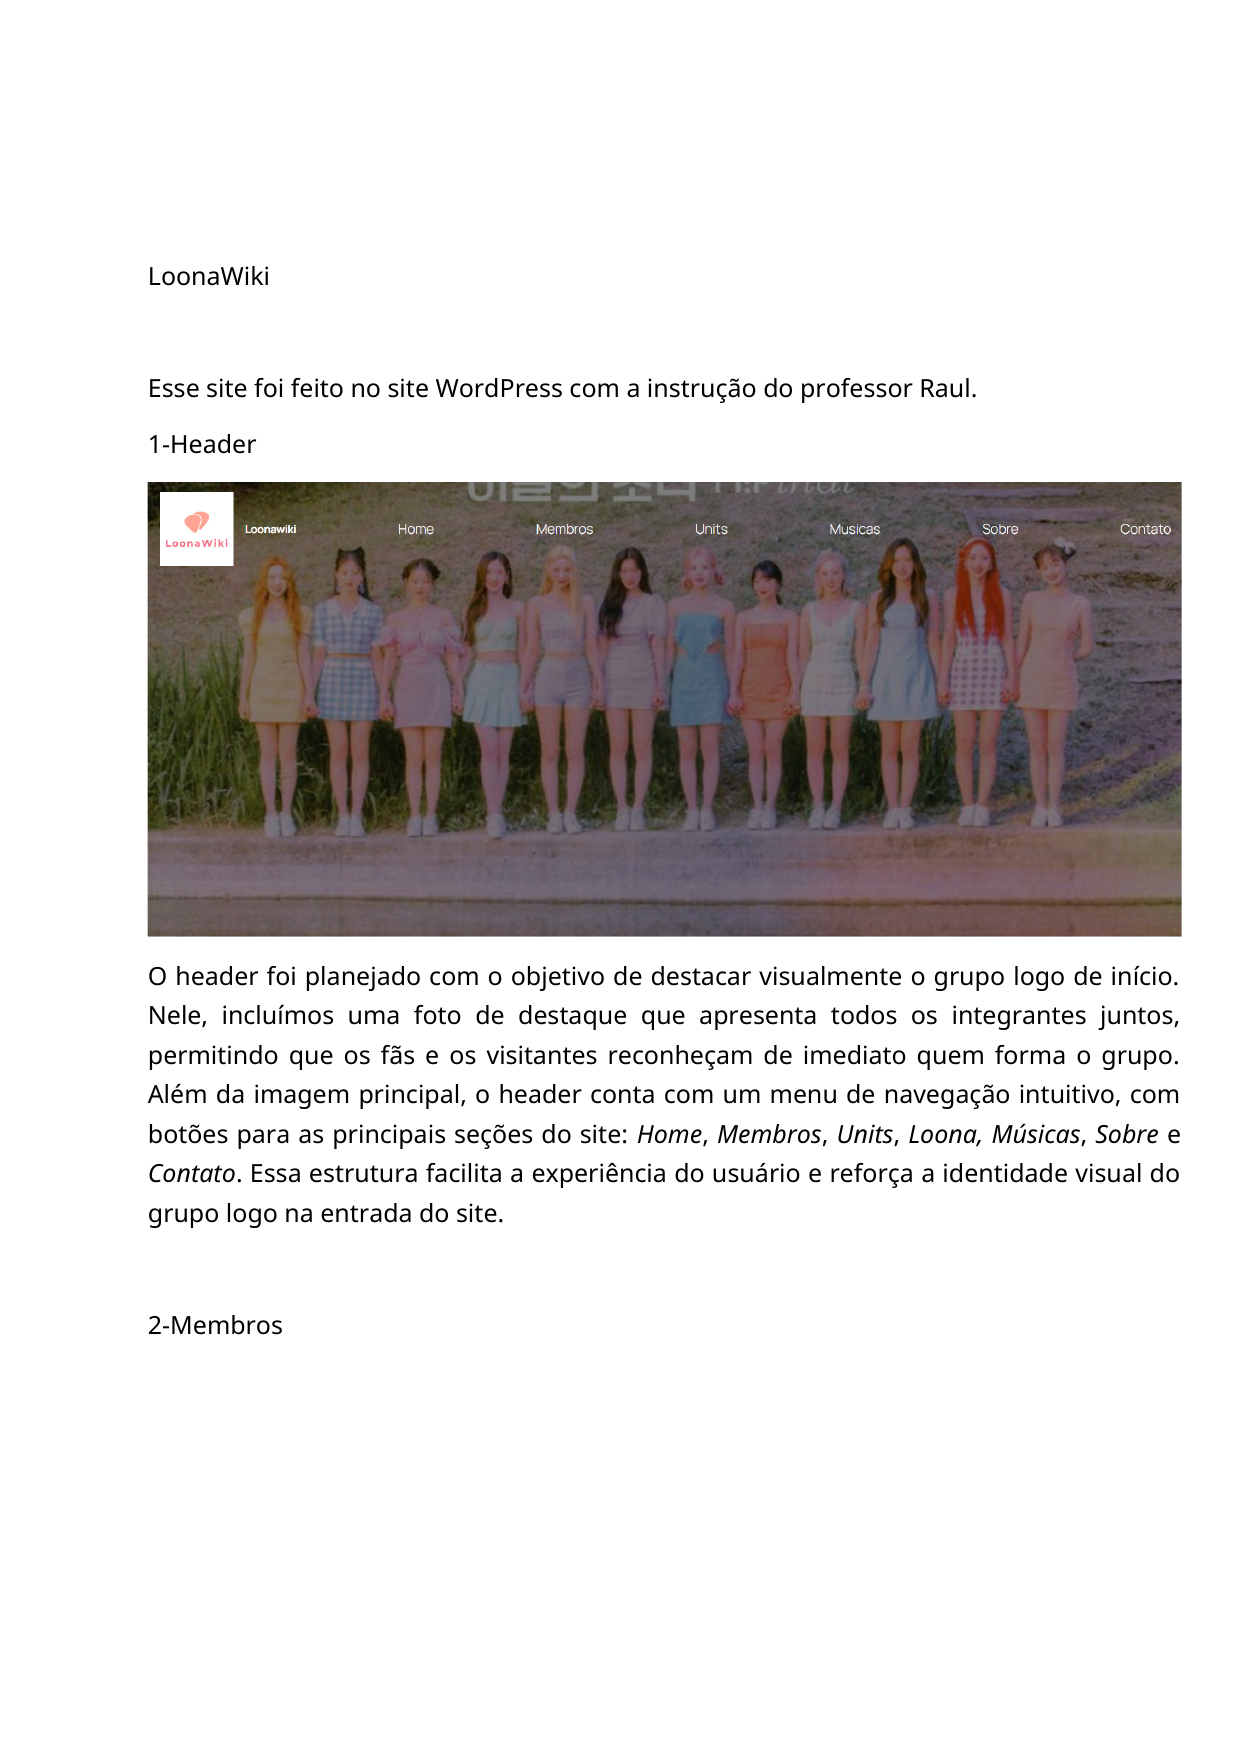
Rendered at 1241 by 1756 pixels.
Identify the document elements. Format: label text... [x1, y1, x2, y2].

text LoonaWiki [148, 258, 1181, 292]
text Esse site foi feito no site WordPress com a instrução do professor Raul. [148, 371, 1181, 404]
text O header foi planejado com o objetivo de destacar visualmente o grupo logo de início. Nele, incluímos uma foto de destaque que apresenta todos os integrantes juntos, permitindo que os fãs e os visitantes reconheçam de imediato quem forma o grupo. Além da imagem principal, o header conta com um menu de navegação intuitivo, com botões para as principais seções do site: Home, Membros, Units, Loona, Músicas, Sobre e Contato. Essa estrutura facilita a experiência do usuário e reforça a identidade visual do grupo logo na entrada do site. [148, 958, 1181, 1229]
text 1-Header [148, 427, 1181, 461]
text 2-Membros [148, 1307, 1181, 1342]
picture [147, 482, 1182, 937]
